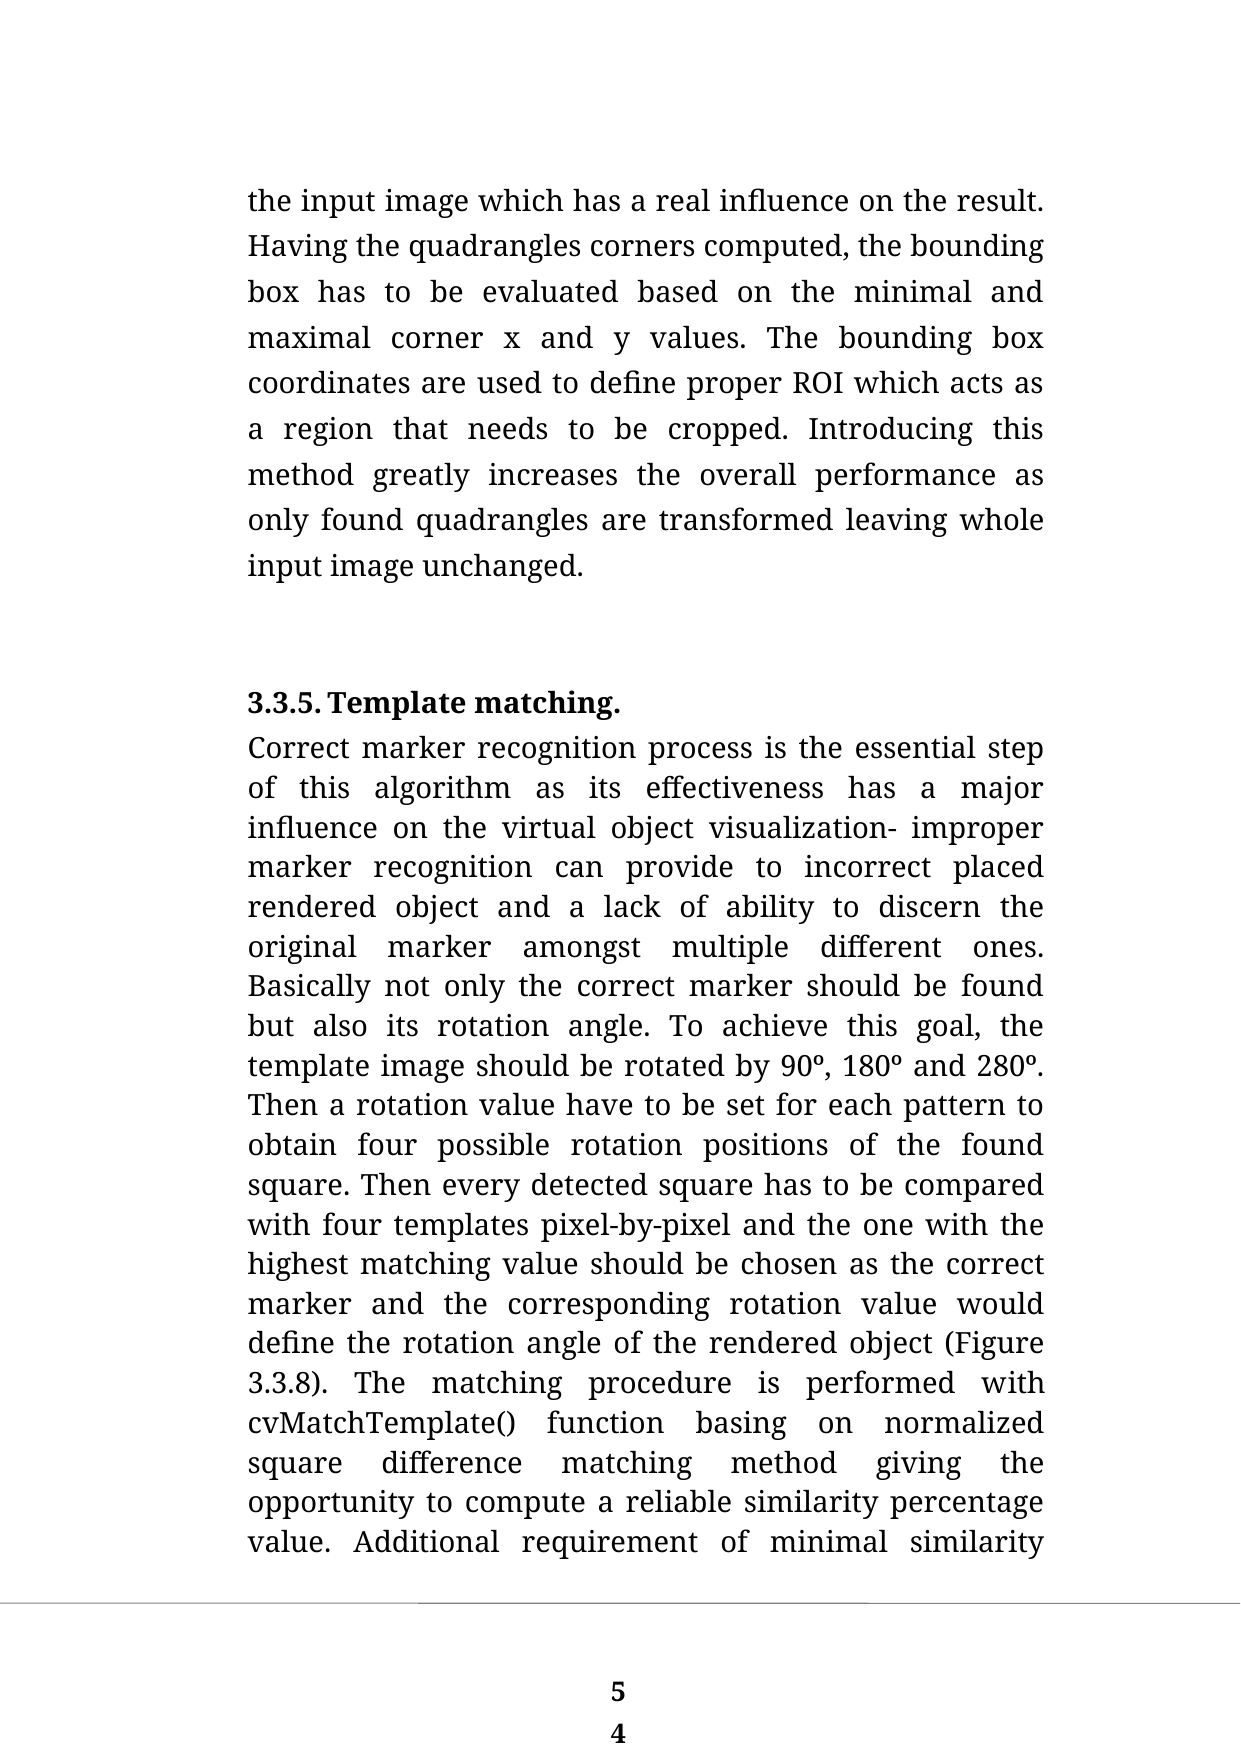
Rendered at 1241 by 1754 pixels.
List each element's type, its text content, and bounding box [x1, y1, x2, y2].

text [247, 727, 1045, 1561]
list Template matching. [247, 682, 1045, 722]
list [247, 180, 1045, 585]
